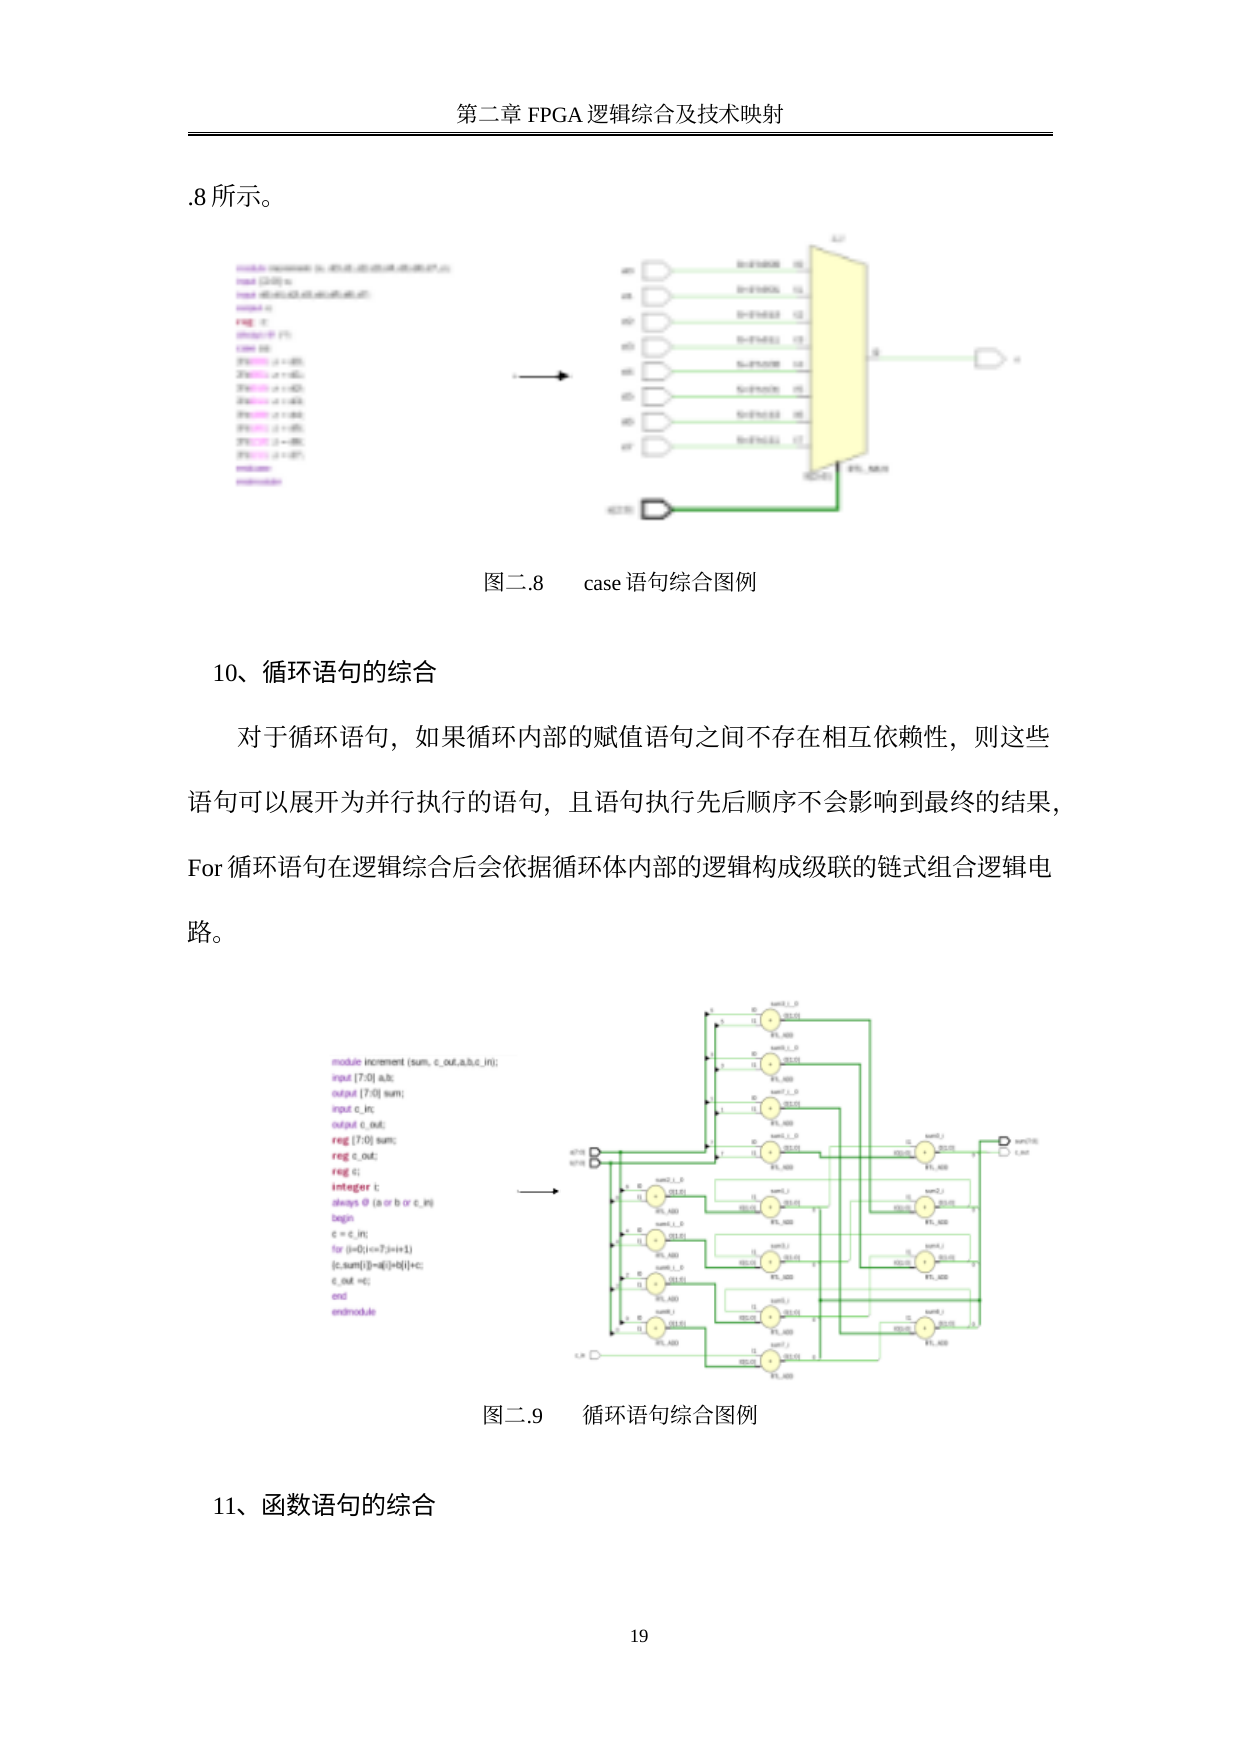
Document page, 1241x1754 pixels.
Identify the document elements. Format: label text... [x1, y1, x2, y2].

text case语句综合图例 [187, 564, 1053, 597]
text 10、循环语句的综合 [187, 638, 1053, 703]
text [187, 162, 1053, 227]
text 11、函数语句的综合 [187, 1471, 1053, 1536]
text 循环语句综合图例 [187, 1398, 1053, 1430]
text 对于循环语句，如果循环内部的赋值语句之间不存在相互依赖性，则这些语句可以展开为并行执行的语句，且语句执行先后顺序不会影响到最终的结果，For循环语句在逻辑综合后会依据循环体内部的逻辑构成级联的链式组合逻辑电路。 [187, 703, 1053, 963]
